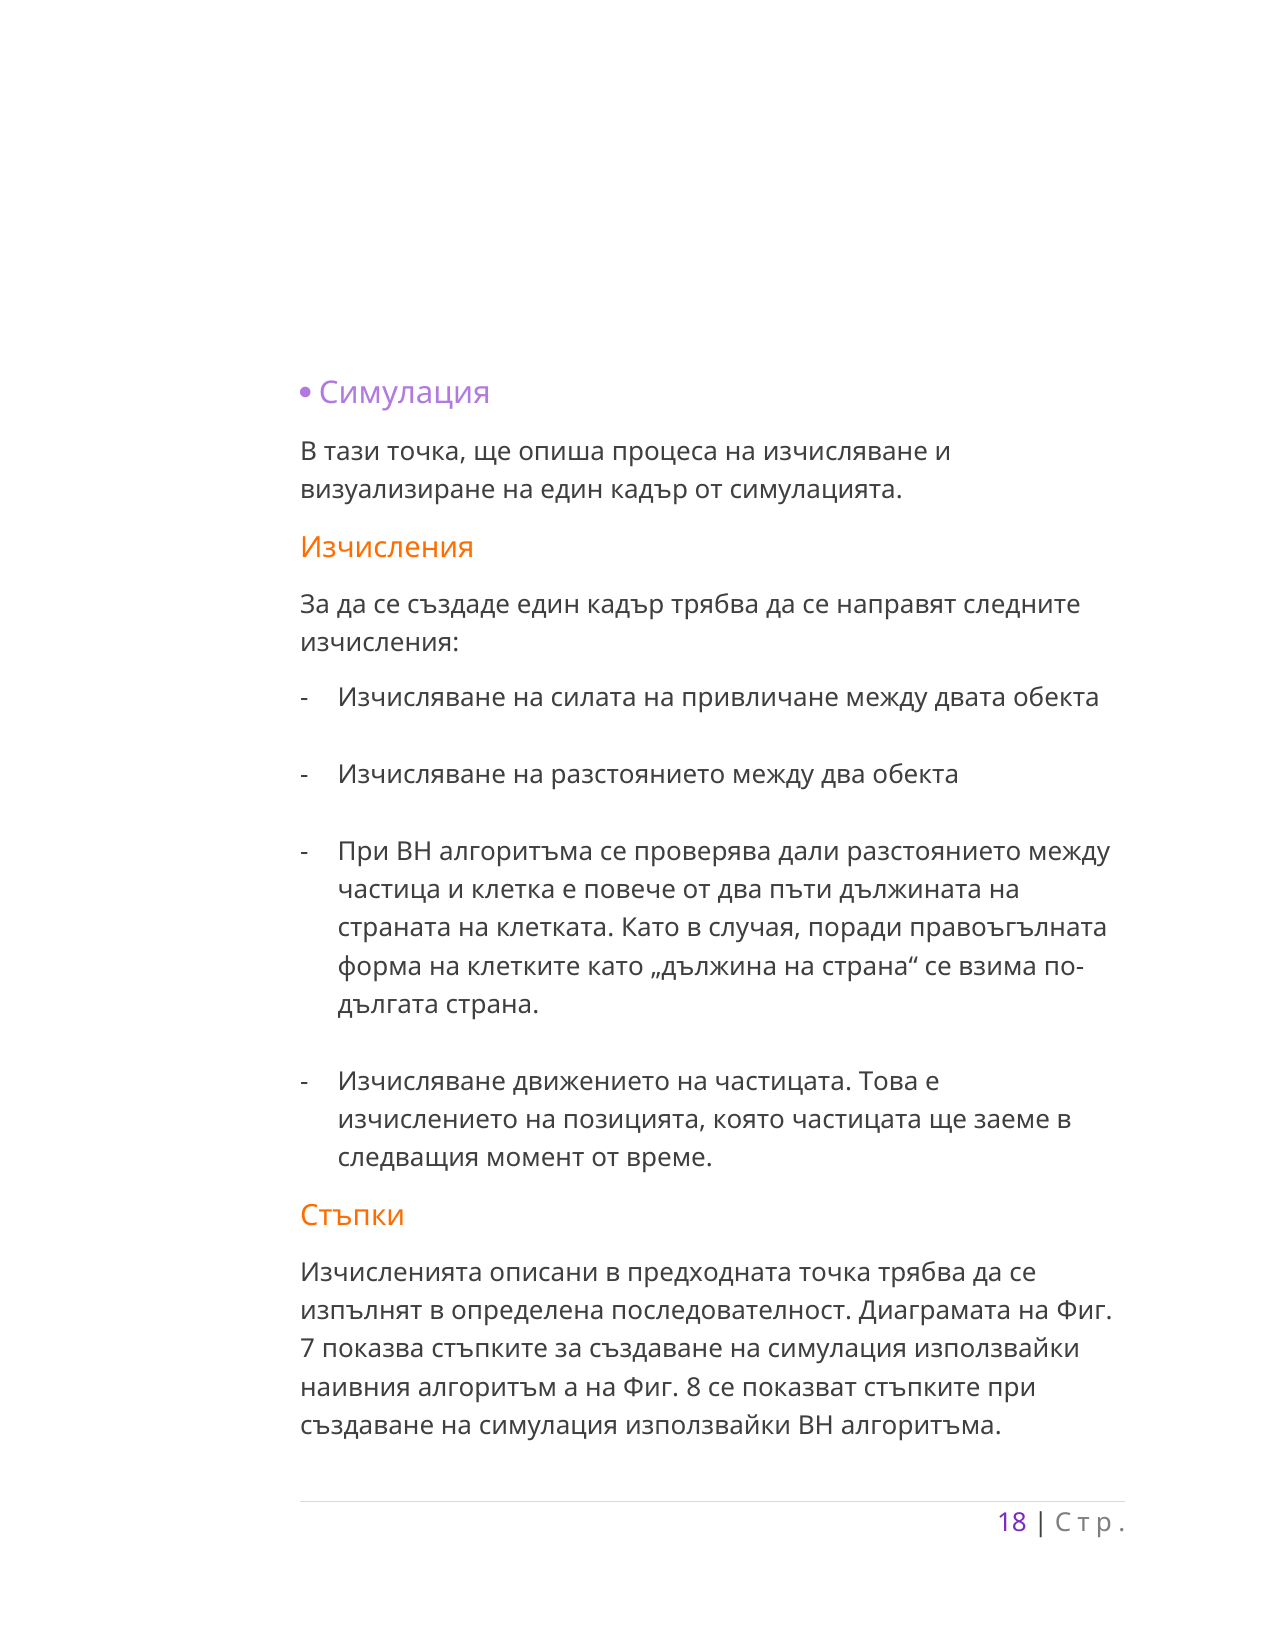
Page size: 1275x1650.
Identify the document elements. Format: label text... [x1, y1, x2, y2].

text В тази точка, ще опиша процеса на изчисляване и визуализиране на един кадър от симулацията. [300, 433, 1125, 506]
list Симулация [300, 370, 1125, 413]
text За да се създаде един кадър трябва да се направят следните изчисления: [300, 585, 1125, 659]
list Изчисляване на силата на привличане между двата обекта [300, 679, 1125, 714]
list Изчисляване на разстоянието между два обекта [300, 755, 1125, 791]
text Изчисленията описани в предходната точка трябва да се изпълнят в определена последователност. Диаграмата на Фиг. 7 показва стъпките за създаване на симулация използвайки наивния алгоритъм а на Фиг. 8 се показват стъпките при създаване на симулация използвайки BH алгоритъма. [300, 1253, 1125, 1442]
list Изчисляване движението на частицата. Това е изчислението на позицията, която частицата ще заеме в следващия момент от време. [300, 1062, 1125, 1174]
list При BH алгоритъма се проверява дали разстоянието между частица и клетка е повече от два пъти дължината на страната на клетката. Като в случая, поради правоъгълната форма на клетките като „дължина на страна“ се взима по-дългата страна. [300, 832, 1125, 1021]
list Изчисления [225, 526, 1125, 566]
list Стъпки [225, 1194, 1125, 1233]
